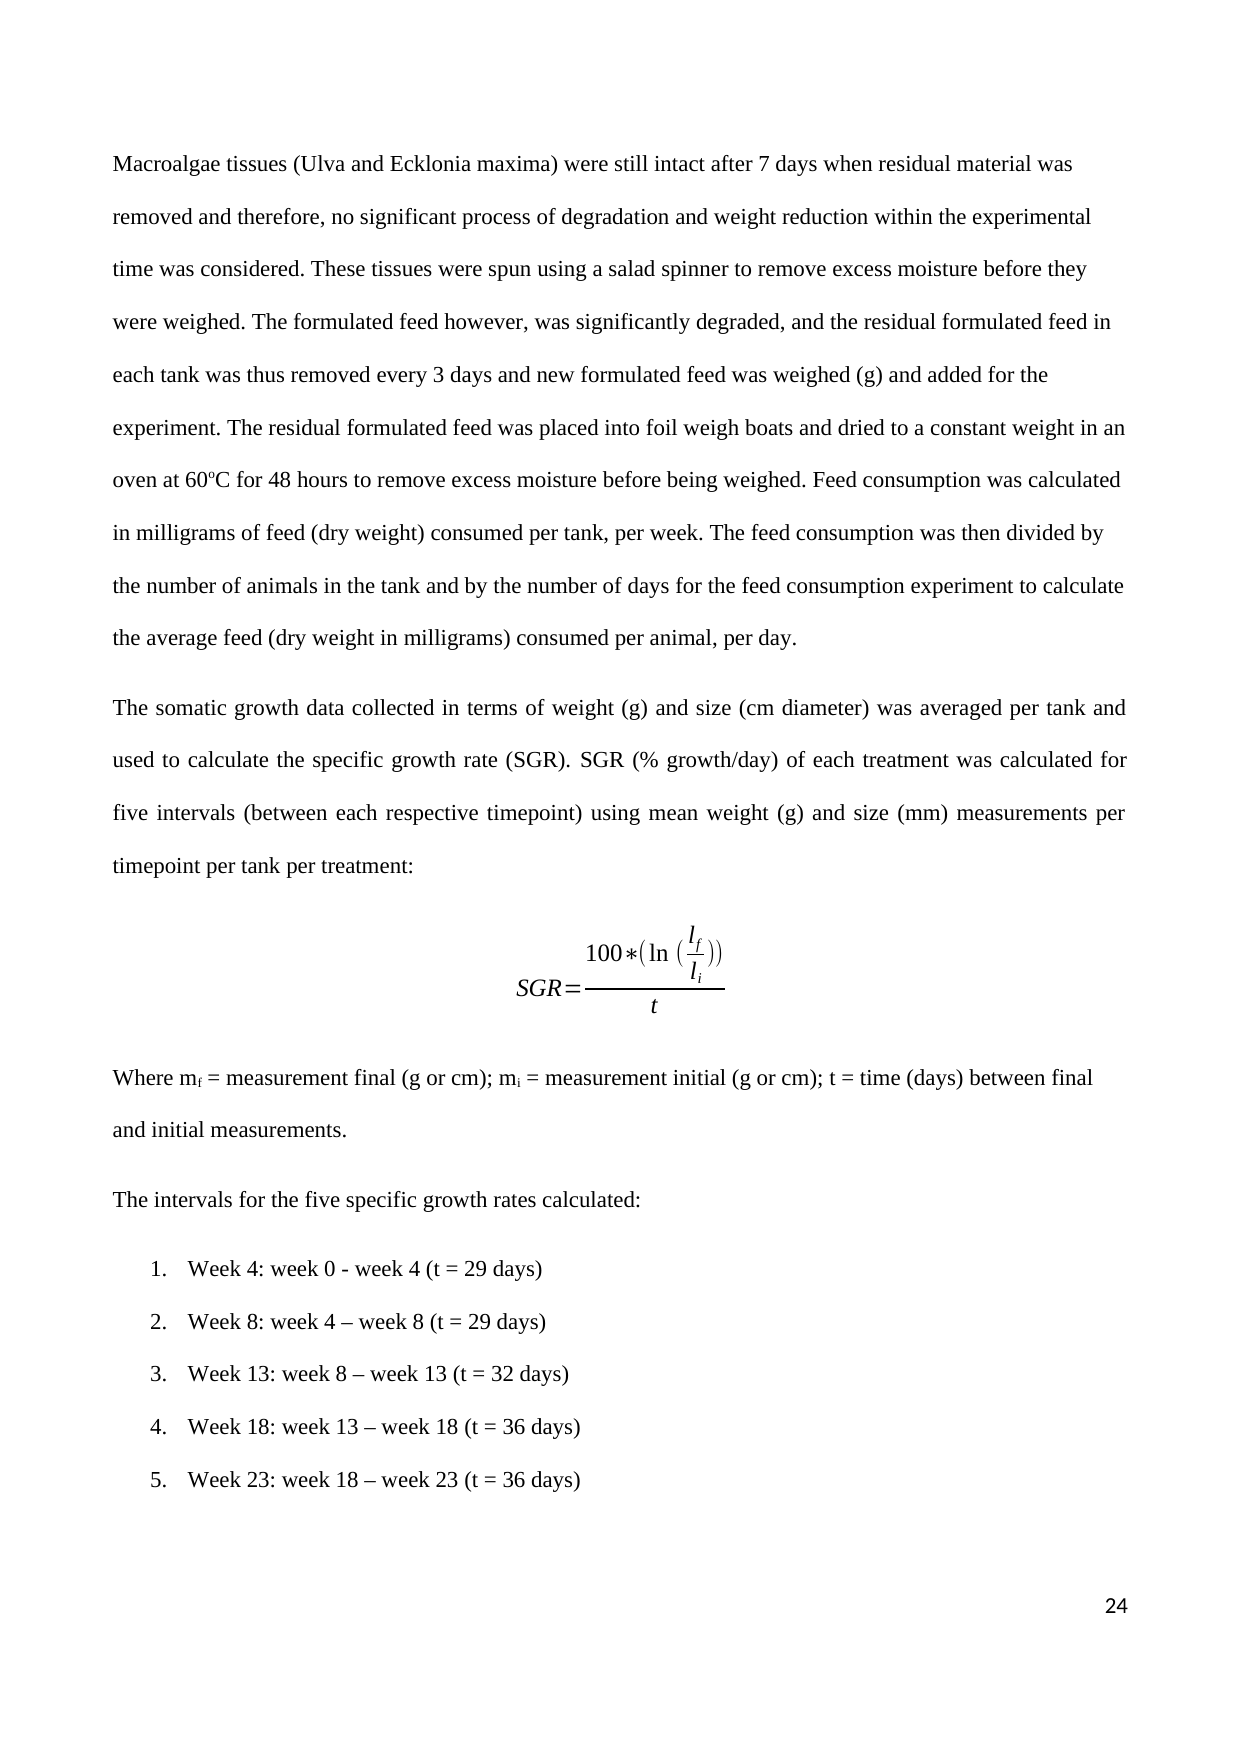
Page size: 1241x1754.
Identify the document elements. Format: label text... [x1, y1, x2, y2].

text Where mf = measurement final (g or cm); mi = measurement initial (g or cm); t = time (days) between final and initial measurements. [112, 1064, 1128, 1143]
list Week 23: week 18 – week 23 (t = 36 days) [150, 1466, 1128, 1492]
text The somatic growth data collected in terms of weight (g) and size (cm diameter) was averaged per tank and used to calculate the specific growth rate (SGR). SGR (% growth/day) of each treatment was calculated for five intervals (between each respective timepoint) using mean weight (g) and size (mm) measurements per timepoint per tank per treatment: [112, 694, 1128, 878]
list Week 8: week 4 – week 8 (t = 29 days) [150, 1308, 1128, 1334]
text The intervals for the five specific growth rates calculated: [112, 1186, 1128, 1212]
list Week 4: week 0 - week 4 (t = 29 days) [150, 1255, 1128, 1281]
text Macroalgae tissues (Ulva and Ecklonia maxima) were still intact after 7 days when residual material was removed and therefore, no significant process of degradation and weight reduction within the experimental time was considered. These tissues were spun using a salad spinner to remove excess moisture before they were weighed. The formulated feed however, was significantly degraded, and the residual formulated feed in each tank was thus removed every 3 days and new formulated feed was weighed (g) and added for the experiment. The residual formulated feed was placed into foil weigh boats and dried to a constant weight in an oven at 60oC for 48 hours to remove excess moisture before being weighed. Feed consumption was calculated in milligrams of feed (dry weight) consumed per tank, per week. The feed consumption was then divided by the number of animals in the tank and by the number of days for the feed consumption experiment to calculate the average feed (dry weight in milligrams) consumed per animal, per day. [112, 150, 1128, 651]
list Week 18: week 13 – week 18 (t = 36 days) [150, 1413, 1128, 1439]
list Week 13: week 8 – week 13 (t = 32 days) [150, 1361, 1128, 1387]
